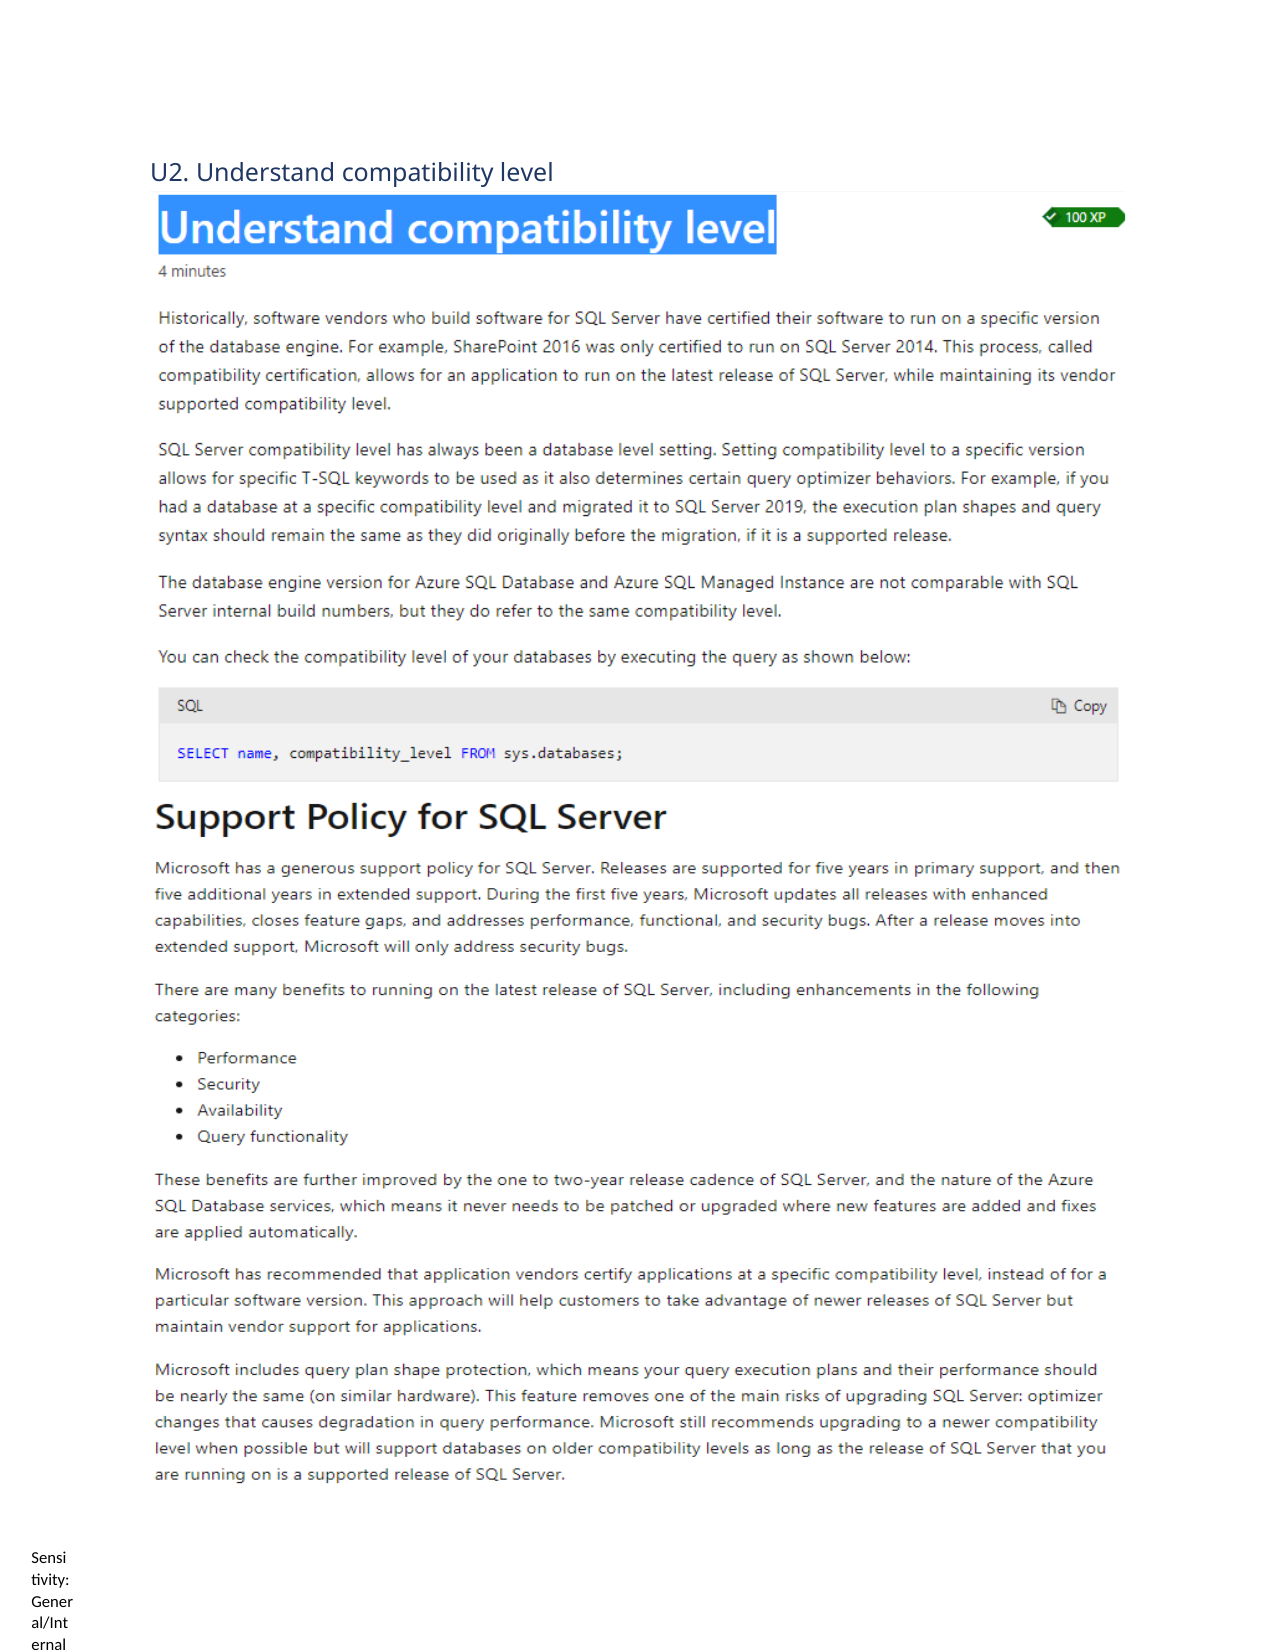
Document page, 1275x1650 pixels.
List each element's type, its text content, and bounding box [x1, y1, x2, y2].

subtitle U2. Understand compatibility level [150, 154, 1125, 188]
picture [150, 191, 1125, 1490]
